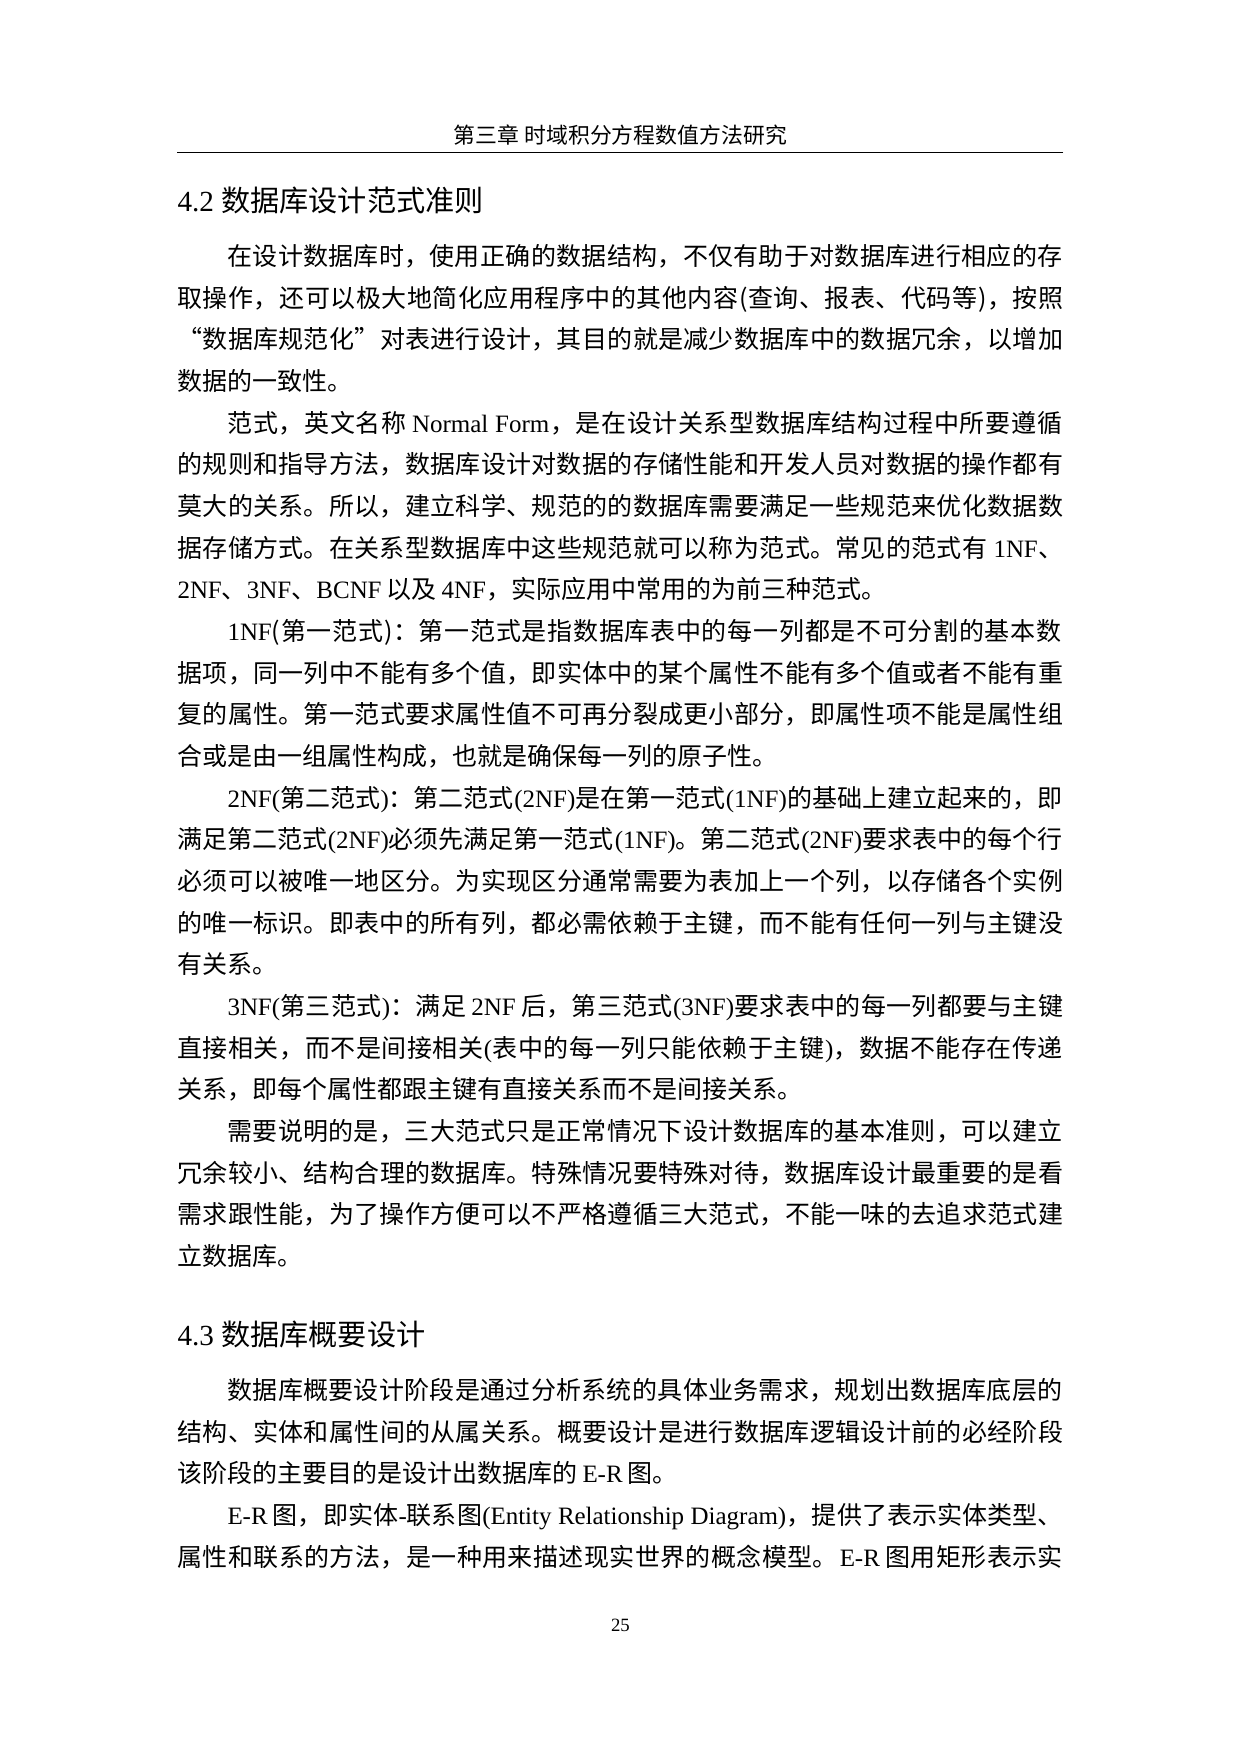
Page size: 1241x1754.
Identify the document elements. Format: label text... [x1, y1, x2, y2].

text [177, 1491, 1063, 1574]
text 3NF(第三范式)：满足2NF后，第三范式(3NF)要求表中的每一列都要与主键直接相关，而不是间接相关(表中的每一列只能依赖于主键)，数据不能存在传递关系，即每个属性都跟主键有直接关系而不是间接关系。 [177, 982, 1063, 1107]
text 1NF(第一范式)：第一范式是指数据库表中的每一列都是不可分割的基本数据项，同一列中不能有多个值，即实体中的某个属性不能有多个值或者不能有重复的属性。第一范式要求属性值不可再分裂成更小部分，即属性项不能是属性组合或是由一组属性构成，也就是确保每一列的原子性。 [177, 607, 1063, 774]
text 数据库概要设计阶段是通过分析系统的具体业务需求，规划出数据库底层的结构、实体和属性间的从属关系。概要设计是进行数据库逻辑设计前的必经阶段，该阶段的主要目的是设计出数据库的E-R图。 [177, 1366, 1063, 1491]
text 在设计数据库时，使用正确的数据结构，不仅有助于对数据库进行相应的存取操作，还可以极大地简化应用程序中的其他内容(查询、报表、代码等)，按照“数据库规范化”对表进行设计，其目的就是减少数据库中的数据冗余，以增加数据的一致性。 [177, 232, 1063, 399]
text 范式，英文名称Normal Form，是在设计关系型数据库结构过程中所要遵循的规则和指导方法，数据库设计对数据的存储性能和开发人员对数据的操作都有莫大的关系。所以，建立科学、规范的的数据库需要满足一些规范来优化数据数据存储方式。在关系型数据库中这些规范就可以称为范式。常见的范式有1NF、2NF、3NF、BCNF以及4NF，实际应用中常用的为前三种范式。 [177, 399, 1063, 607]
text 2NF(第二范式)：第二范式(2NF)是在第一范式(1NF)的基础上建立起来的，即满足第二范式(2NF)必须先满足第一范式(1NF)。第二范式(2NF)要求表中的每个行必须可以被唯一地区分。为实现区分通常需要为表加上一个列，以存储各个实例的唯一标识。即表中的所有列，都必需依赖于主键，而不能有任何一列与主键没有关系。 [177, 774, 1063, 982]
text 需要说明的是，三大范式只是正常情况下设计数据库的基本准则，可以建立冗余较小、结构合理的数据库。特殊情况要特殊对待，数据库设计最重要的是看需求跟性能，为了操作方便可以不严格遵循三大范式，不能一味的去追求范式建立数据库。 [177, 1107, 1063, 1274]
text 4.2 数据库设计范式准则 [177, 177, 1063, 219]
text 4.3 数据库概要设计 [177, 1311, 1063, 1353]
